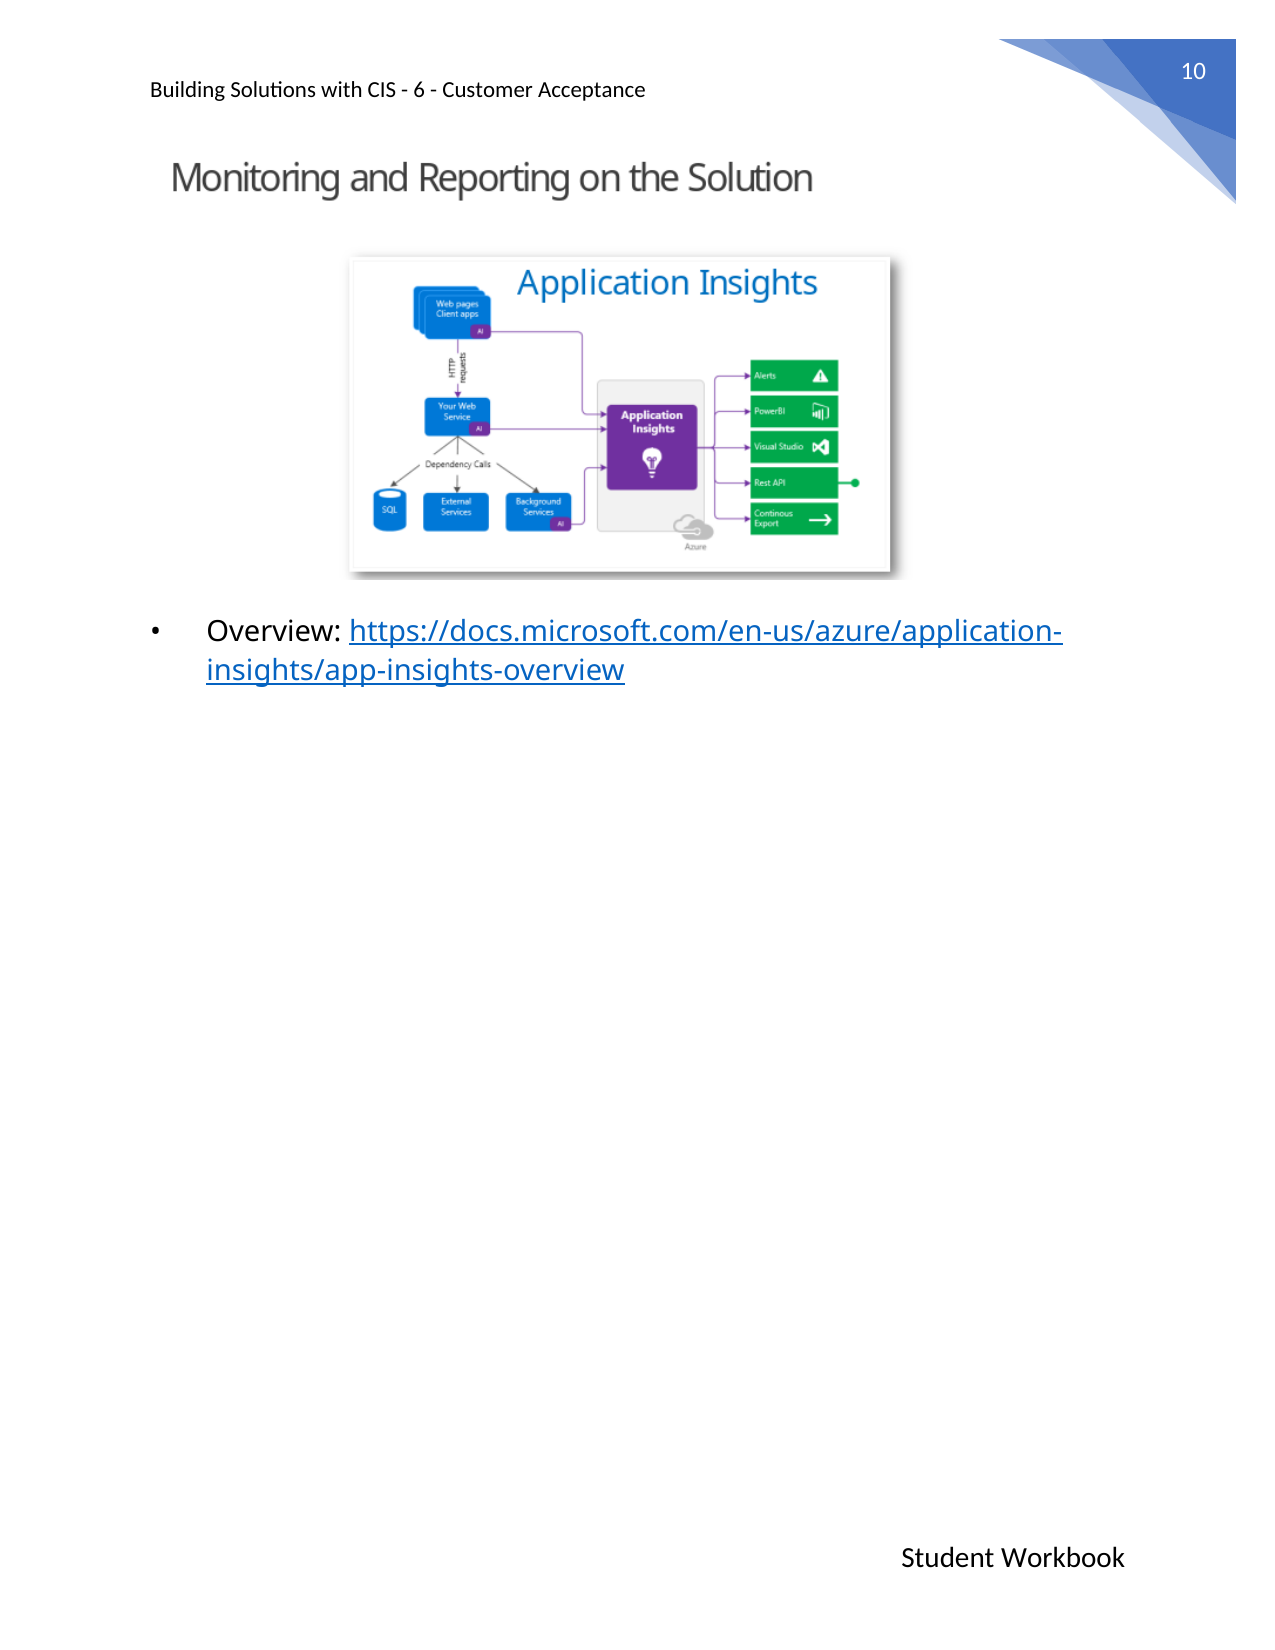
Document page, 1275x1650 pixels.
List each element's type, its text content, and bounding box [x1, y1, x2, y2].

list Overview: https://docs.microsoft.com/en-us/azure/application-insights/app-insights-overview [150, 610, 1125, 689]
picture [997, 39, 1236, 205]
